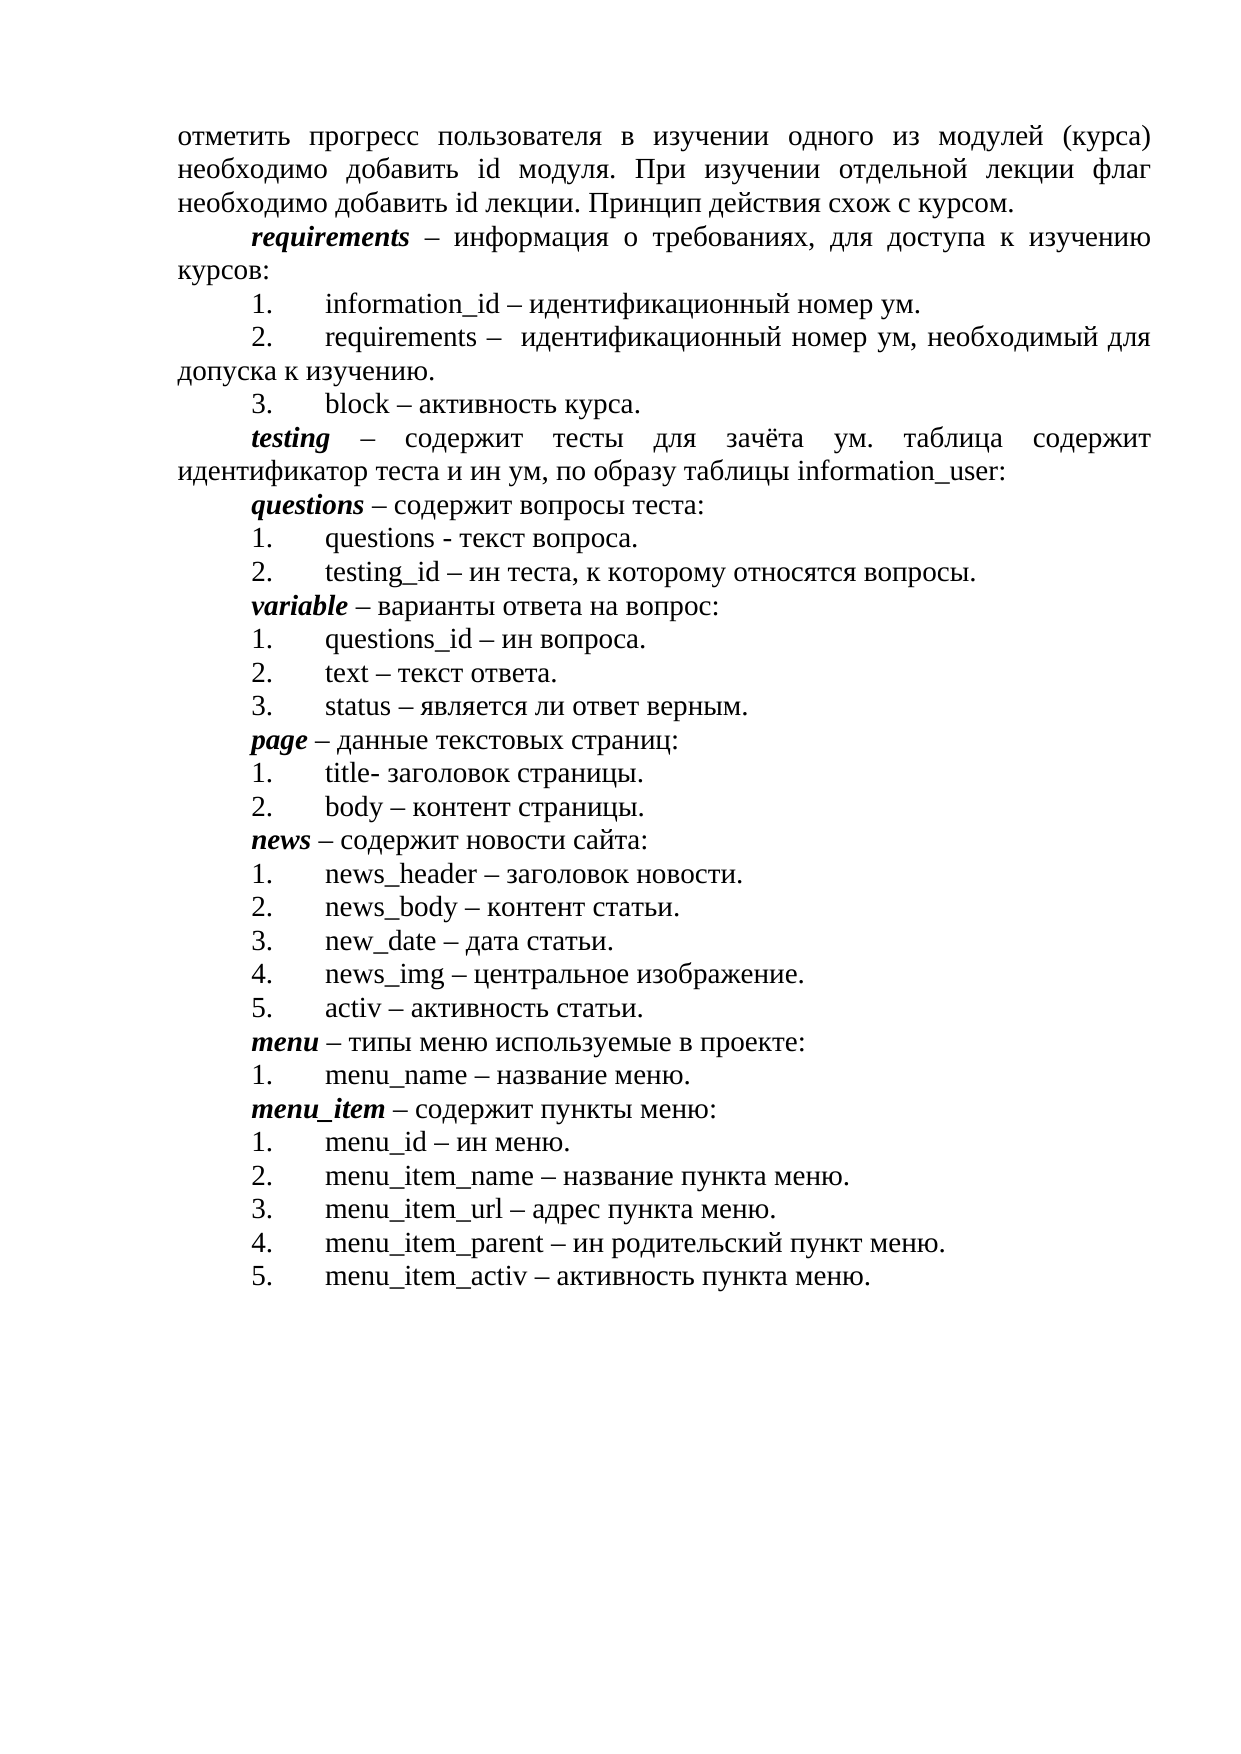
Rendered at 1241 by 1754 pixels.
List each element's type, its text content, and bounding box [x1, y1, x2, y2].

list testing_id – ин теста, к которому относятся вопросы. [177, 554, 1152, 588]
list menu_item_activ – активность пункта меню. [177, 1258, 1152, 1292]
list text – текст ответа. [177, 655, 1152, 688]
list menu_item_parent – ин родительский пункт меню. [177, 1225, 1152, 1258]
list activ – активность статьи. [177, 990, 1152, 1024]
list title- заголовок страницы. [177, 755, 1152, 789]
list body – контент страницы. [177, 789, 1152, 822]
list status – является ли ответ верным. [177, 688, 1152, 722]
list menu_item_url – адрес пункта меню. [177, 1191, 1152, 1225]
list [177, 118, 1152, 219]
list questions_id – ин вопроса. [177, 621, 1152, 655]
text news – содержит новости сайта: [177, 822, 1152, 856]
list information_id – идентификационный номер ум. [177, 286, 1152, 319]
list requirements – идентификационный номер ум, необходимый для допуска к изучению. [177, 319, 1152, 386]
text menu – типы меню используемые в проекте: [177, 1024, 1152, 1057]
list news_header – заголовок новости. [177, 856, 1152, 889]
list menu_id – ин меню. [177, 1124, 1152, 1158]
list questions - текст вопроса. [177, 521, 1152, 554]
list news_body – контент статьи. [177, 889, 1152, 923]
text page – данные текстовых страниц: [177, 722, 1152, 755]
text variable – варианты ответа на вопрос: [177, 588, 1152, 621]
list menu_item_name – название пункта меню. [177, 1158, 1152, 1191]
text testing – содержит тесты для зачёта ум. таблица содержит идентификатор теста и ин ум, по образу таблицы information_user: [177, 420, 1152, 487]
list menu_name – название меню. [177, 1057, 1152, 1091]
list block – активность курса. [177, 386, 1152, 420]
text menu_item – содержит пункты меню: [177, 1091, 1152, 1124]
list new_date – дата статьи. [177, 923, 1152, 957]
text questions – содержит вопросы теста: [177, 487, 1152, 521]
list news_img – центральное изображение. [177, 957, 1152, 990]
text requirements – информация о требованиях, для доступа к изучению курсов: [177, 219, 1152, 286]
